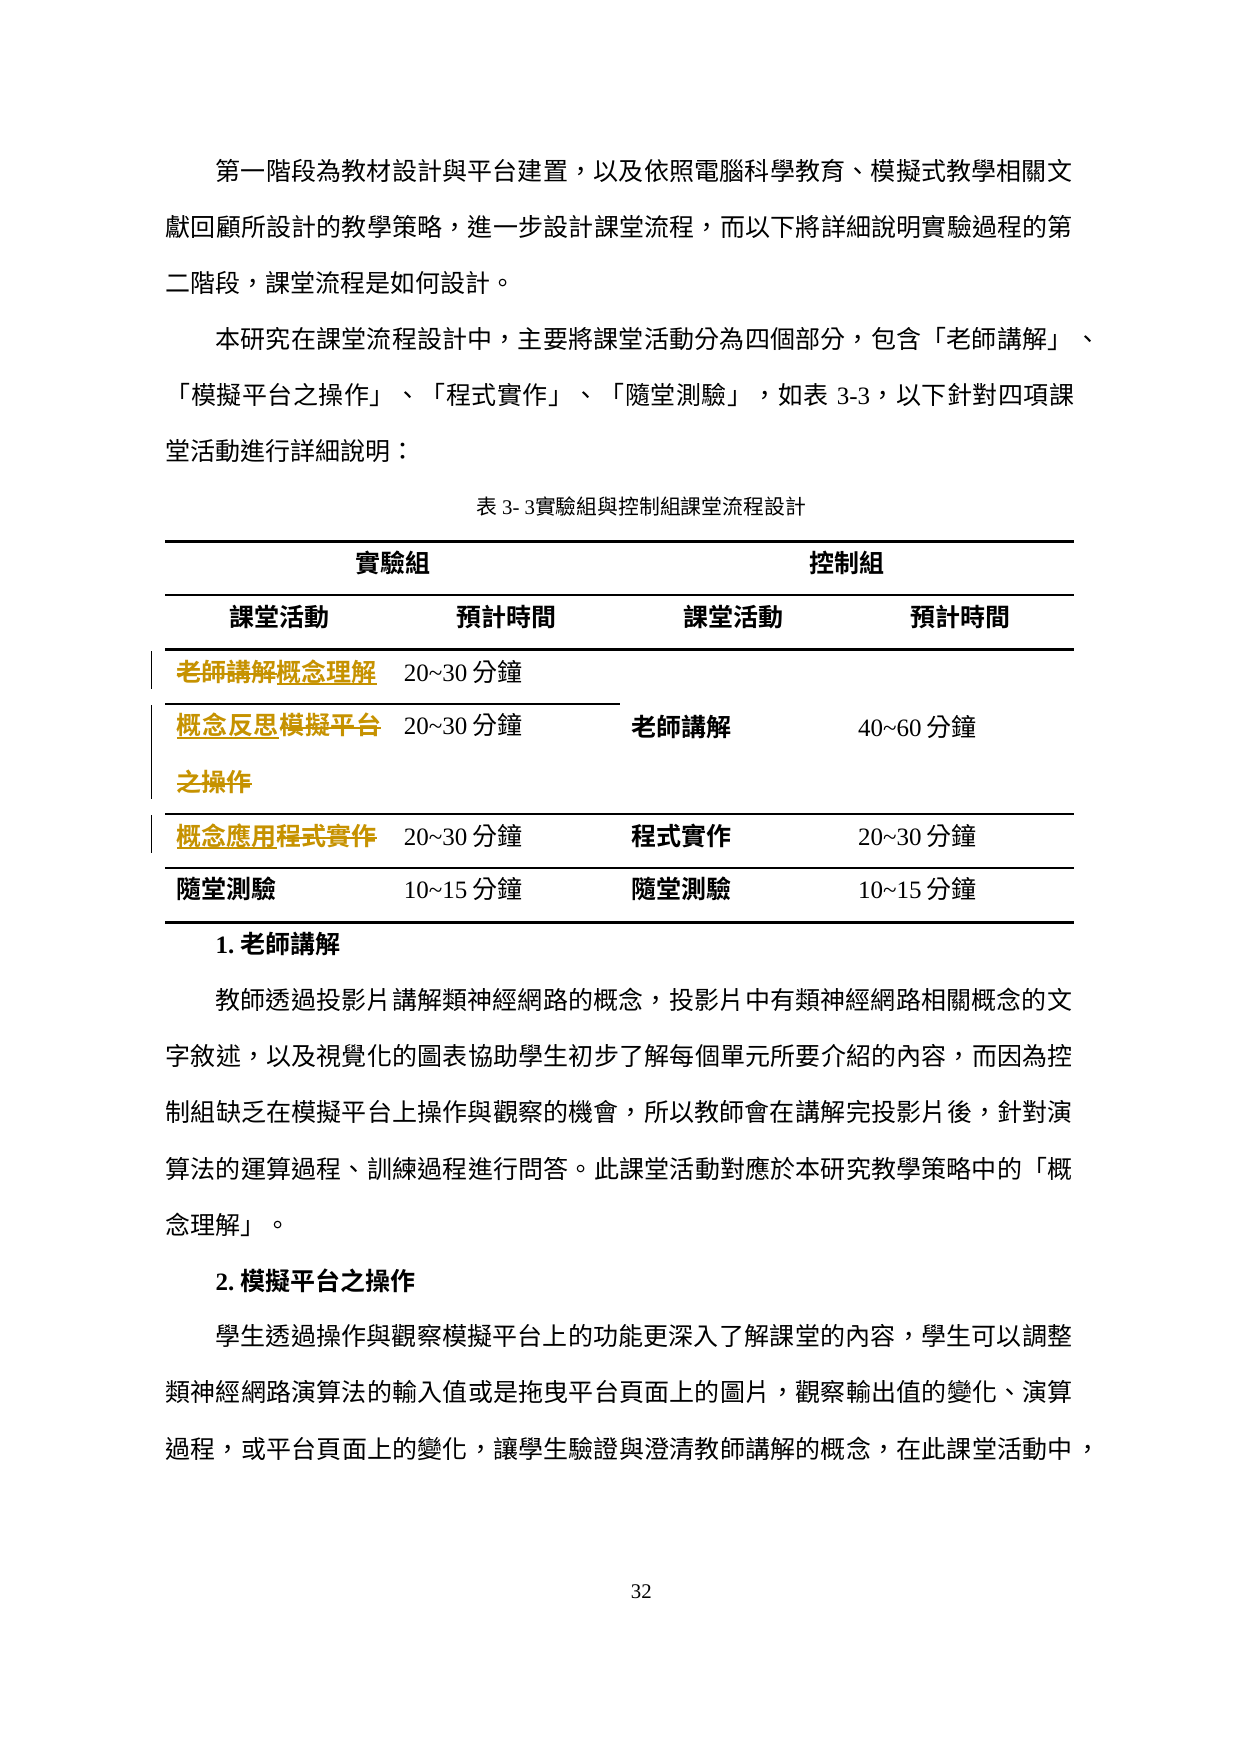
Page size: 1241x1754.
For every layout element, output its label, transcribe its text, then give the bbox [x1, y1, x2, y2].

text 教師透過投影片講解類神經網路的概念，投影片中有類神經網路相關概念的文字敘述，以及視覺化的圖表協助學生初步了解每個單元所要介紹的內容，而因為控制組缺乏在模擬平台上操作與觀察的機會，所以教師會在講解完投影片後，針對演算法的運算過程、訓練過程進行問答。此課堂活動對應於本研究教學策略中的「概念理解」。 [165, 980, 1075, 1242]
text 1. 老師講解 [165, 924, 1075, 962]
table_cell 20~30分鐘 [393, 815, 619, 867]
text 本研究在課堂流程設計中，主要將課堂活動分為四個部分，包含「老師講解」、「模擬平台之操作」、「程式實作」、「隨堂測驗」，如表3-3，以下針對四項課堂活動進行詳細說明： [165, 319, 1075, 469]
text 表 3- 3實驗組與控制組課堂流程設計 [165, 487, 1075, 524]
table_cell 預計時間 [847, 596, 1074, 648]
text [165, 1316, 1075, 1466]
table_cell 隨堂測驗 [165, 869, 392, 921]
text 第一階段為教材設計與平台建置，以及依照電腦科學教育、模擬式教學相關文獻回顧所設計的教學策略，進一步設計課堂流程，而以下將詳細說明實驗過程的第二階段，課堂流程是如何設計。 [165, 151, 1075, 301]
table_cell 10~15分鐘 [847, 869, 1074, 921]
table_cell [165, 705, 392, 813]
table_header 控制組 [620, 543, 1074, 594]
table_cell 課堂活動 [165, 596, 392, 648]
table_cell 課堂活動 [620, 596, 847, 648]
text 2. 模擬平台之操作 [165, 1260, 1075, 1298]
table_cell 隨堂測驗 [620, 869, 847, 921]
table_cell 20~30分鐘 [847, 815, 1074, 867]
table_header 實驗組 [165, 543, 619, 594]
table_cell 40~60分鐘 [847, 651, 1074, 813]
table_cell 20~30分鐘 [393, 705, 619, 813]
table_cell 老師講解 [620, 651, 847, 813]
table_cell 10~15分鐘 [393, 869, 619, 921]
table_cell 20~30分鐘 [393, 651, 619, 703]
table_cell [165, 815, 392, 867]
table_cell [165, 651, 392, 703]
table_cell 程式實作 [620, 815, 847, 867]
table_cell 預計時間 [393, 596, 619, 648]
